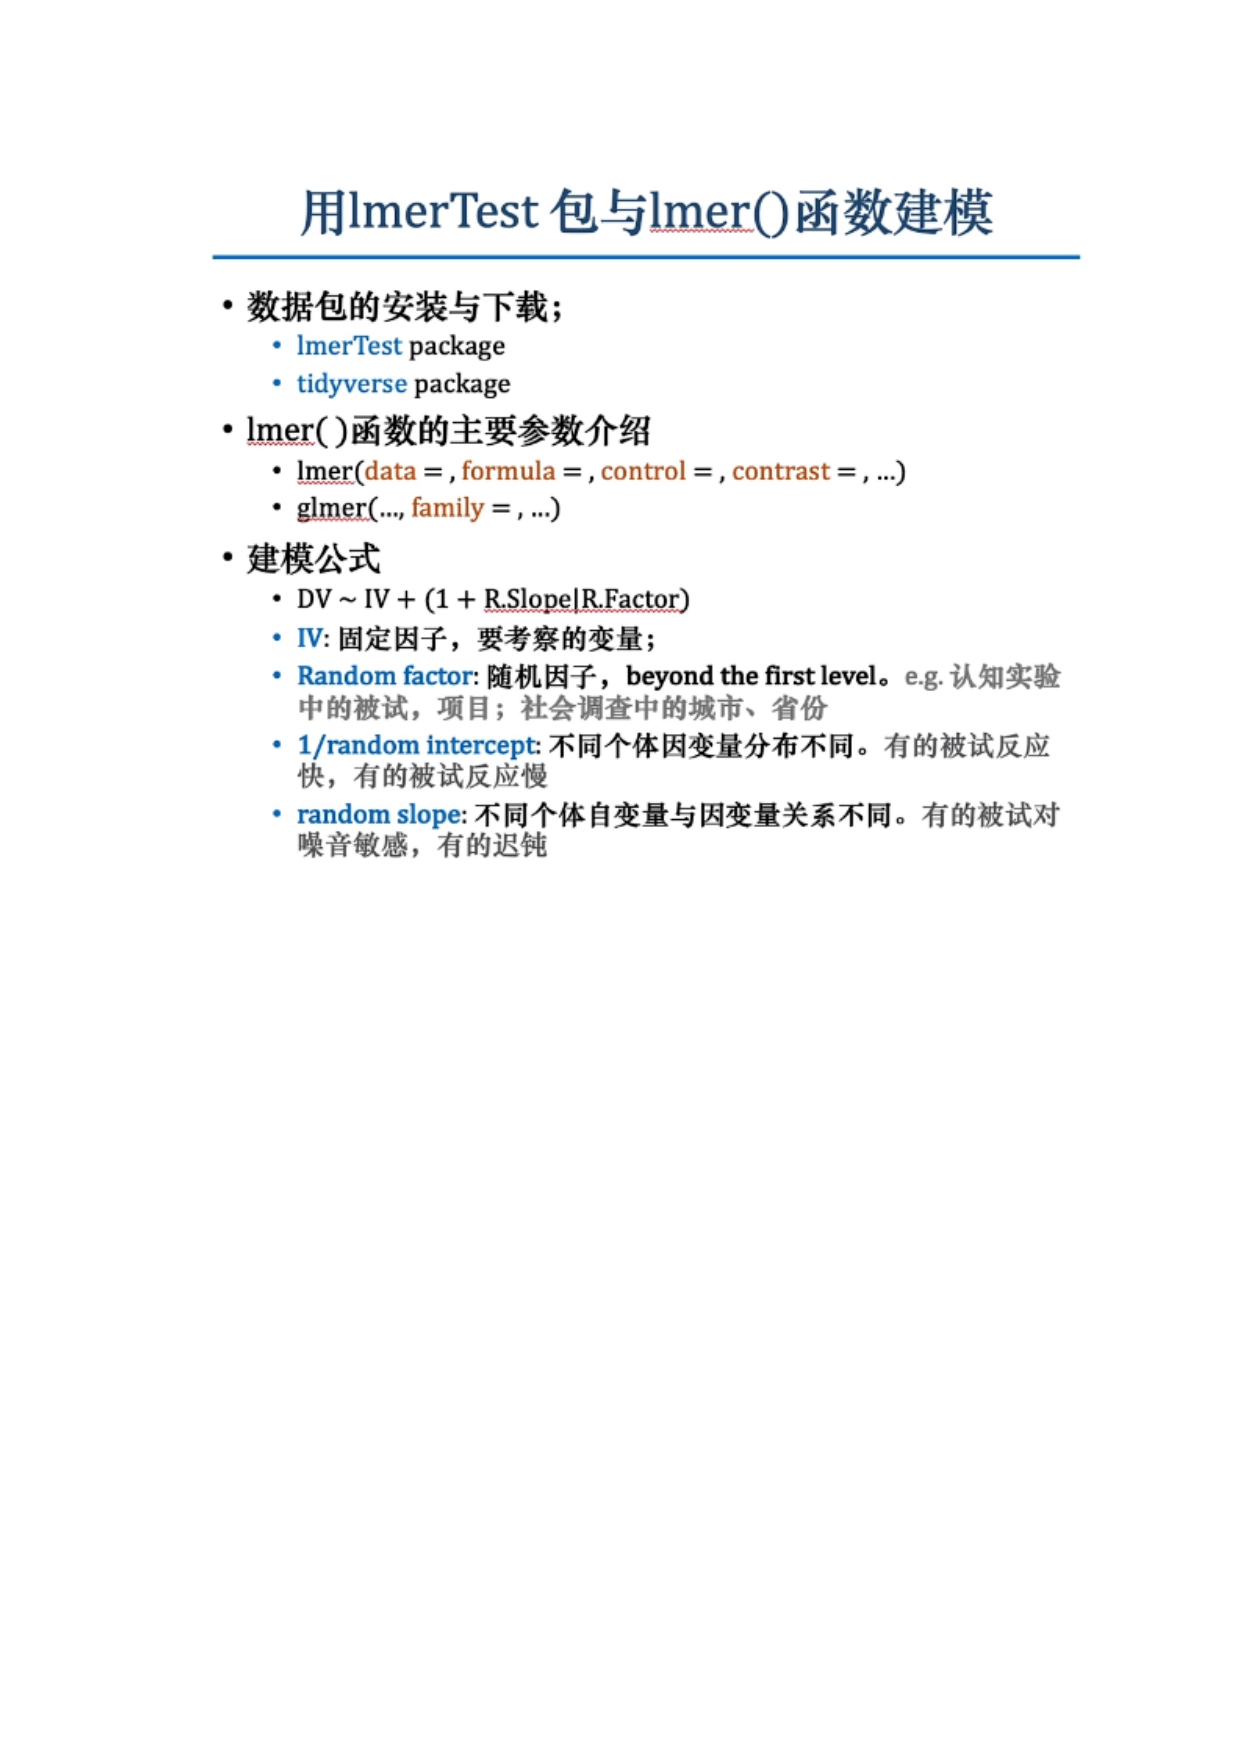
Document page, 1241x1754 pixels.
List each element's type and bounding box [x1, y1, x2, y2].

picture [187, 162, 1124, 866]
